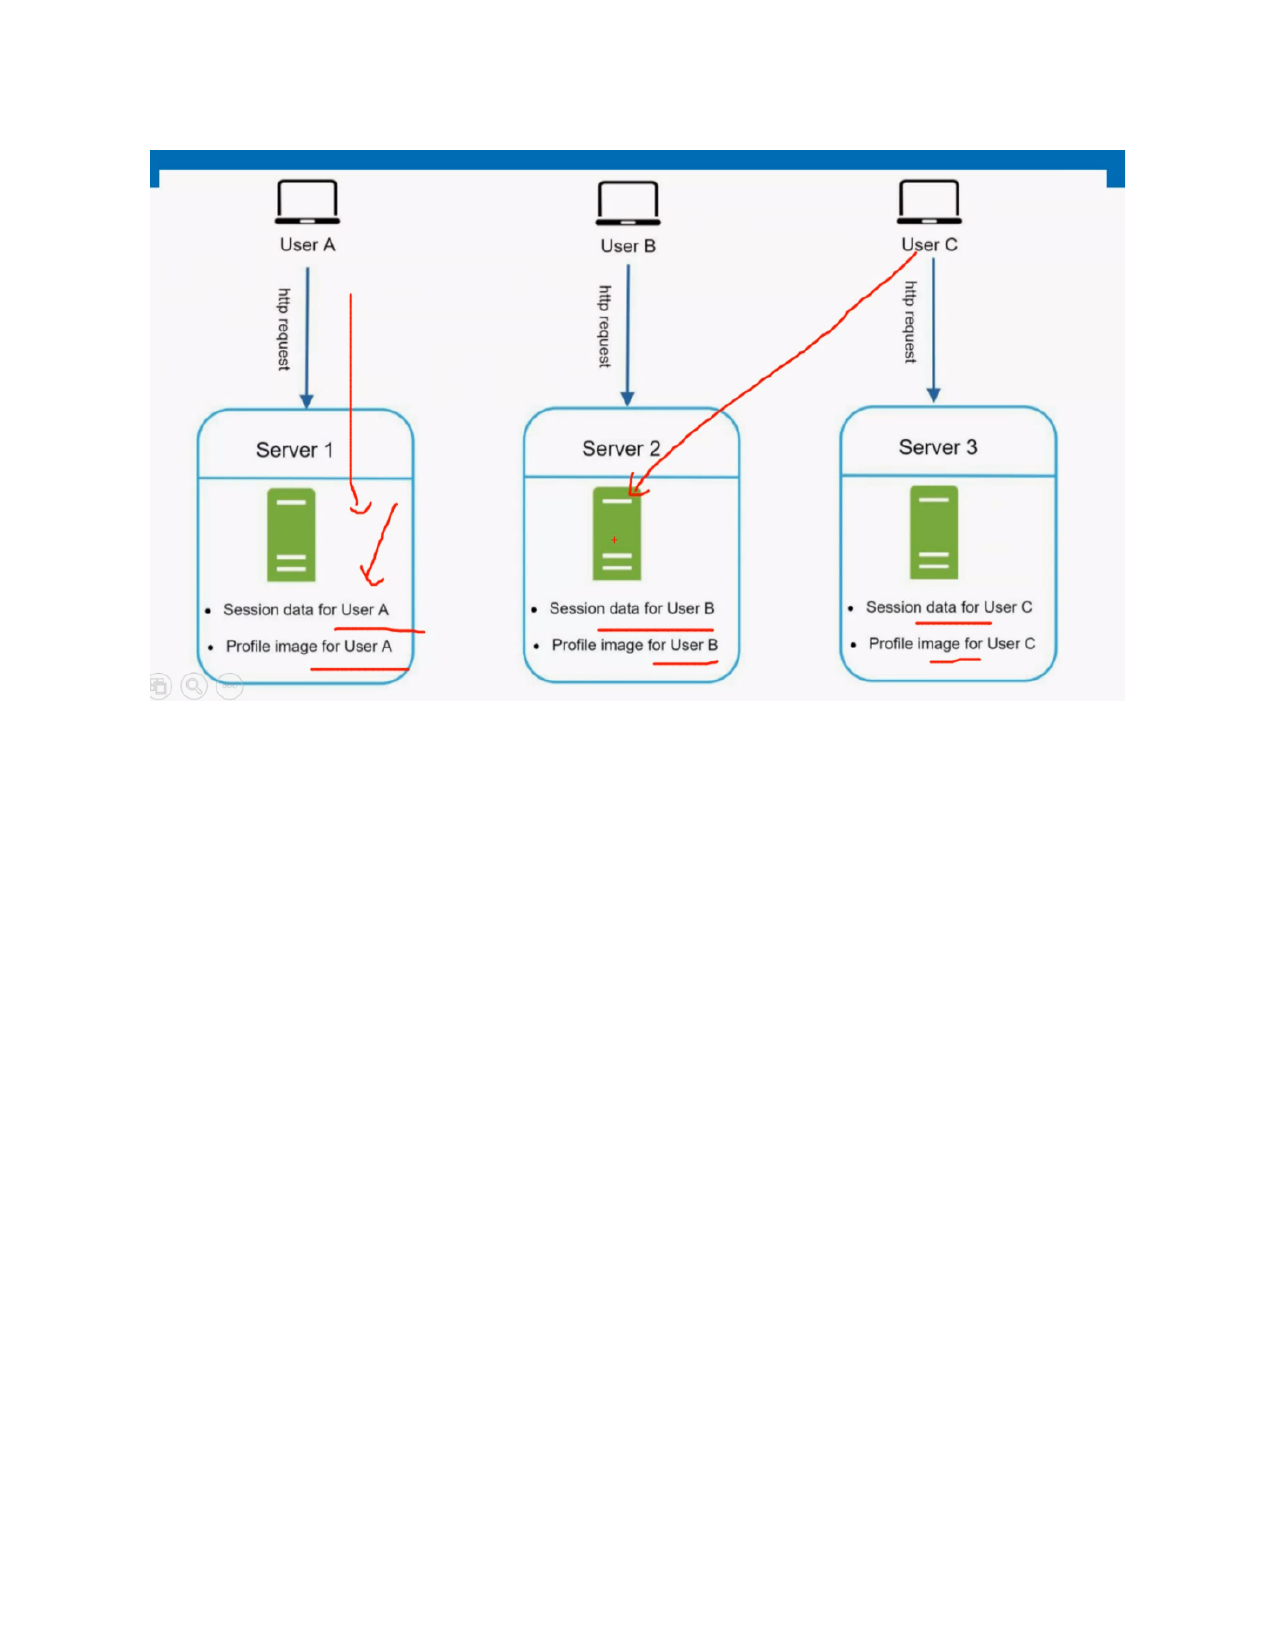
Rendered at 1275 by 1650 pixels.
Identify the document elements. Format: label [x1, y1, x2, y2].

picture [150, 150, 1125, 701]
